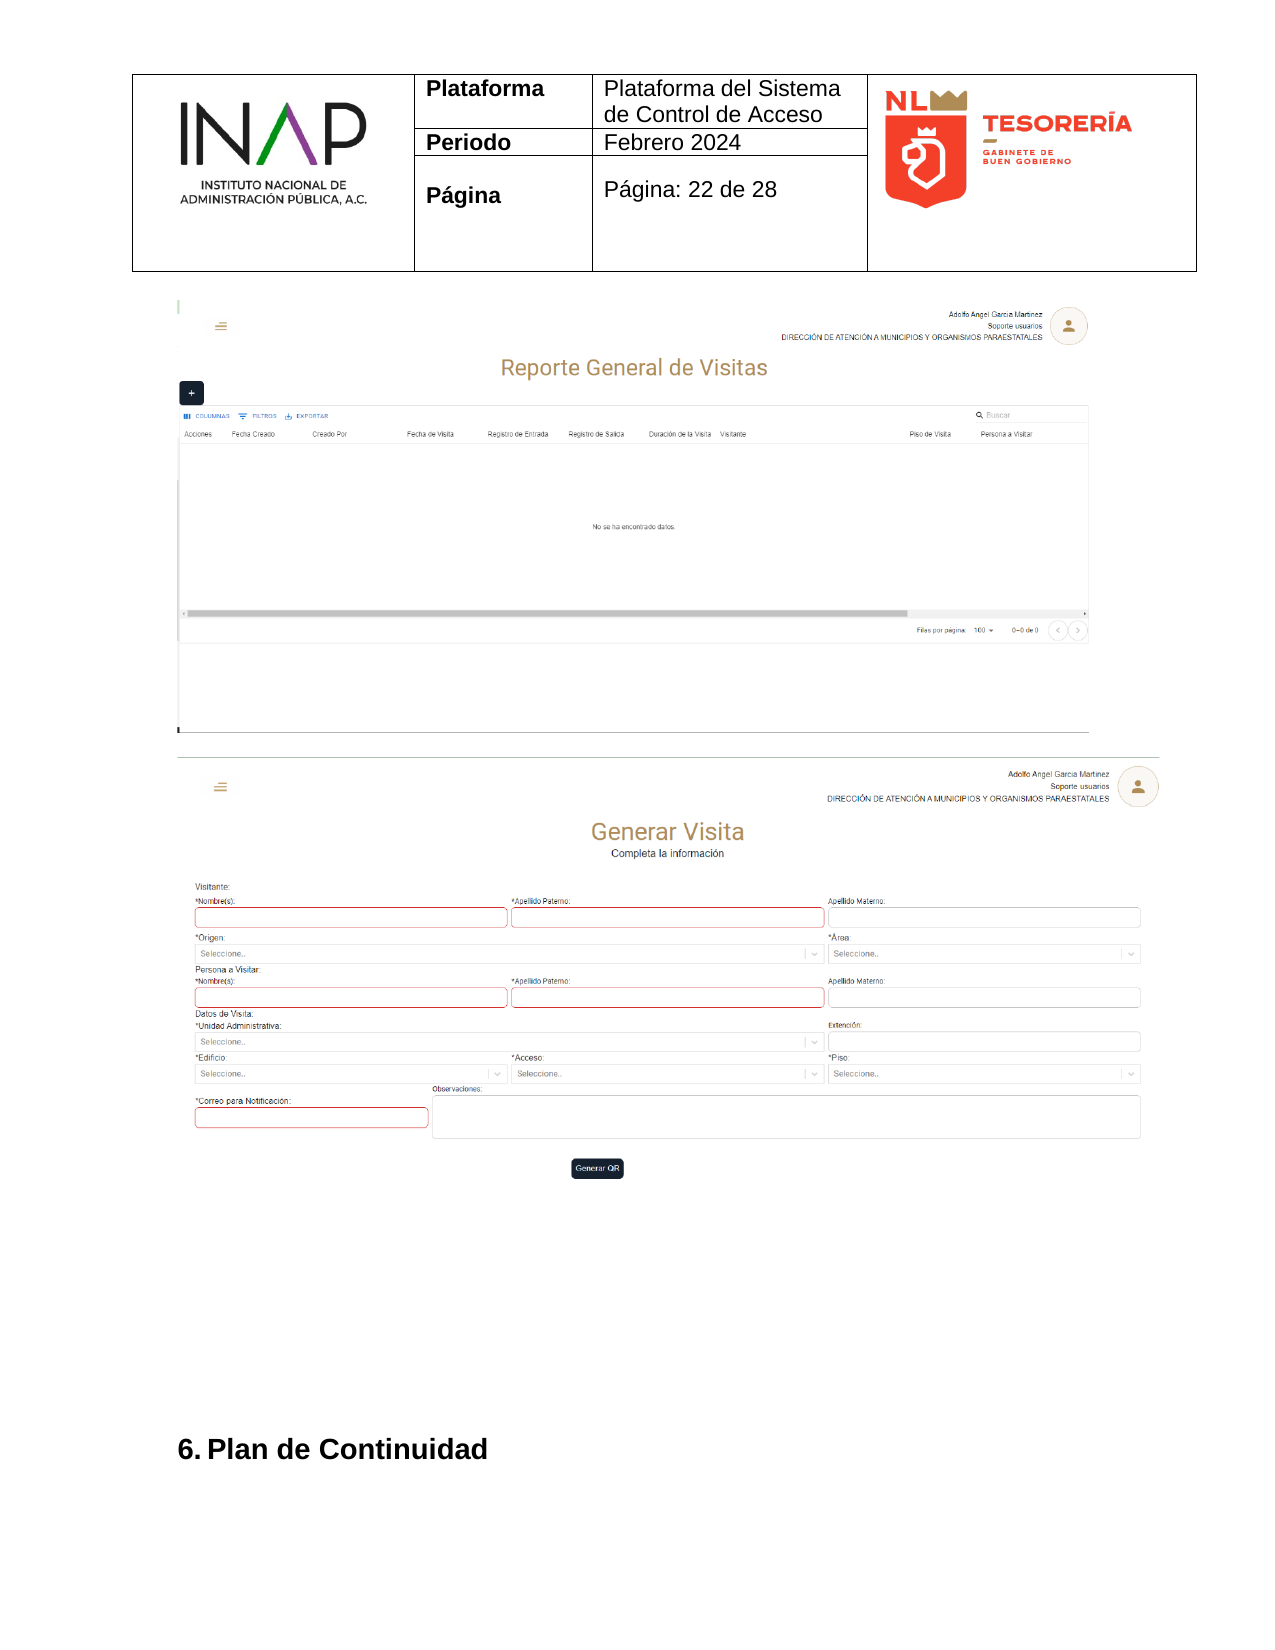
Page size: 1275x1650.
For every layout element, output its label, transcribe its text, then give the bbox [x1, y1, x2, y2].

picture [878, 89, 1135, 208]
picture [143, 86, 400, 221]
picture [177, 300, 1089, 733]
picture [177, 757, 1160, 1224]
list Plan de Continuidad [177, 1432, 1098, 1465]
